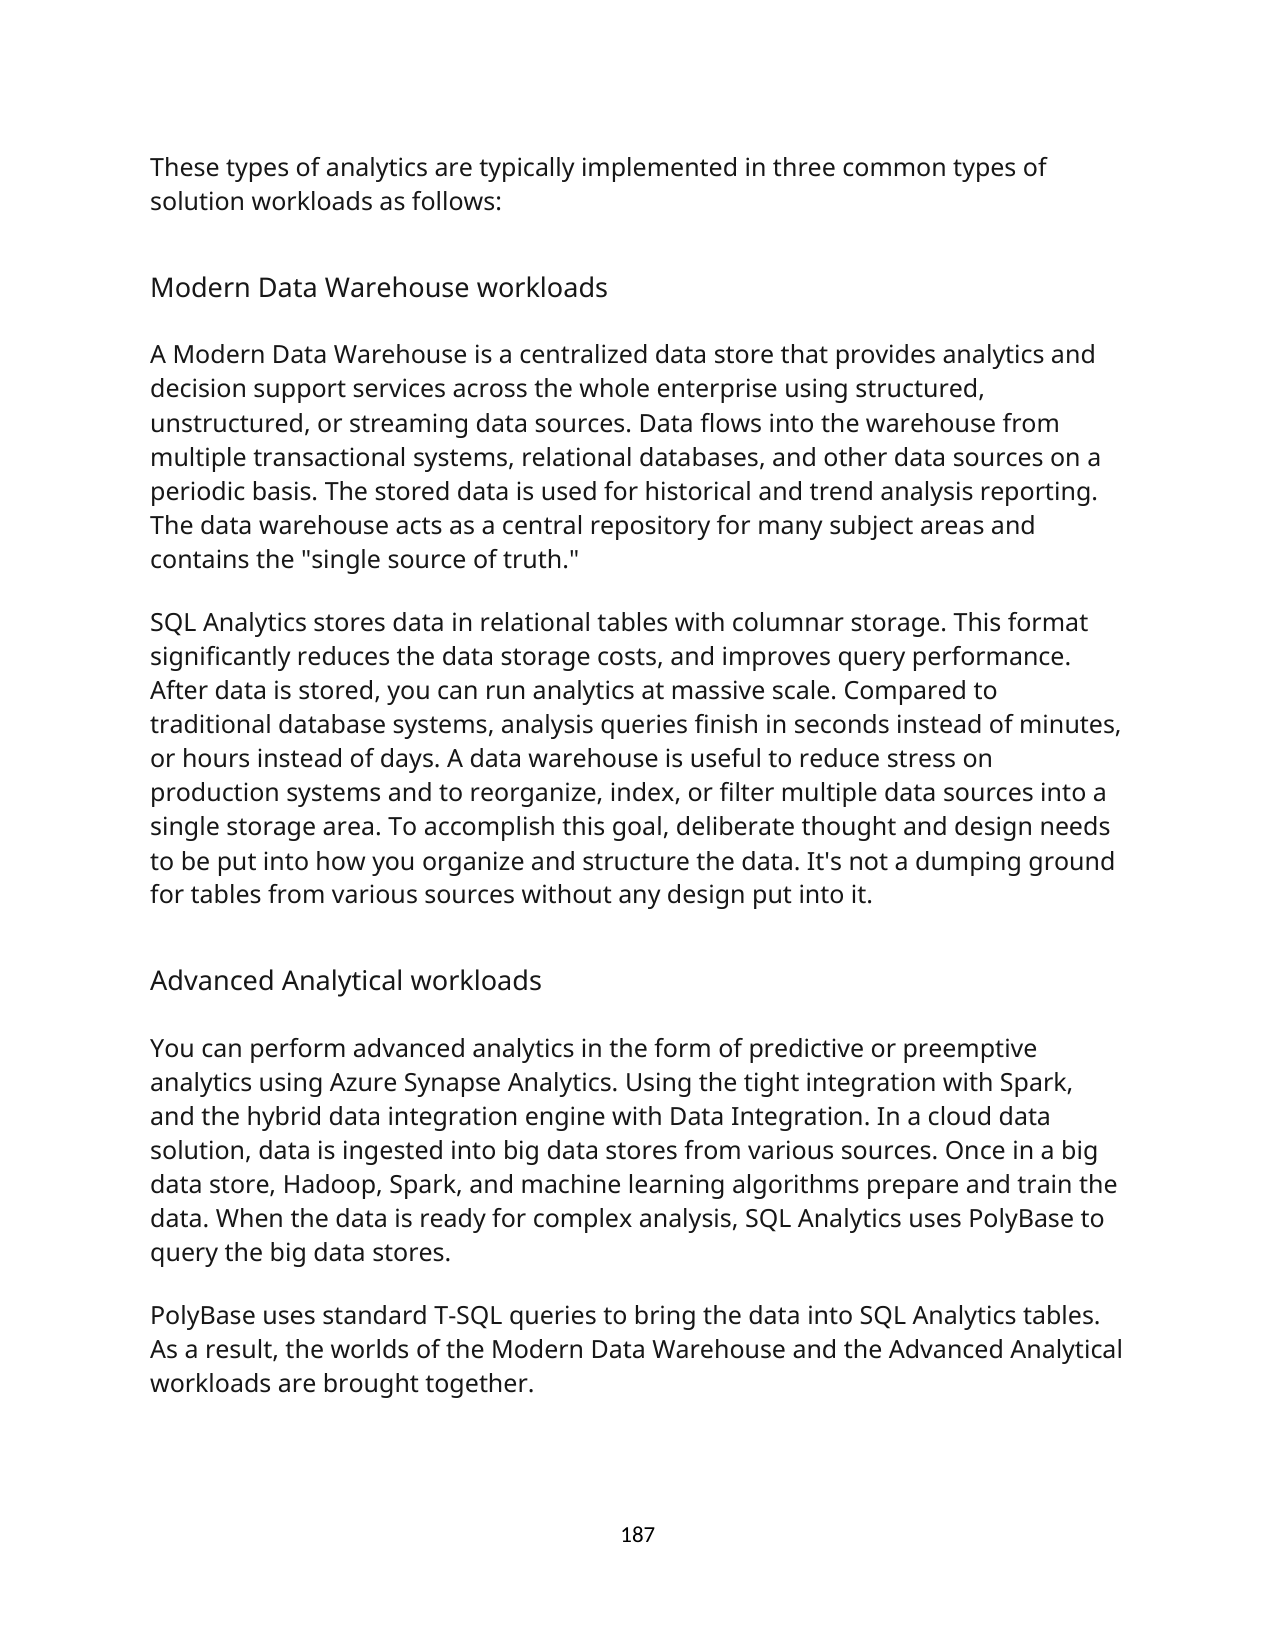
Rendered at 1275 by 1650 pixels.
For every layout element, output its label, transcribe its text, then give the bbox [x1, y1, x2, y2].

subtitle Modern Data Warehouse workloads [150, 268, 1125, 305]
text A Modern Data Warehouse is a centralized data store that provides analytics and decision support services across the whole enterprise using structured, unstructured, or streaming data sources. Data flows into the warehouse from multiple transactional systems, relational databases, and other data sources on a periodic basis. The stored data is used for historical and trend analysis reporting. The data warehouse acts as a central repository for many subject areas and contains the "single source of truth." [150, 337, 1125, 576]
text These types of analytics are typically implemented in three common types of solution workloads as follows: [150, 150, 1125, 218]
text You can perform advanced analytics in the form of predictive or preemptive analytics using Azure Synapse Analytics. Using the tight integration with Spark, and the hybrid data integration engine with Data Integration. In a cloud data solution, data is ingested into big data stores from various sources. Once in a big data store, Hadoop, Spark, and machine learning algorithms prepare and train the data. When the data is ready for complex analysis, SQL Analytics uses PolyBase to query the big data stores. [150, 1030, 1125, 1269]
subtitle Advanced Analytical workloads [150, 961, 1125, 998]
text SQL Analytics stores data in relational tables with columnar storage. This format significantly reduces the data storage costs, and improves query performance. After data is stored, you can run analytics at massive scale. Compared to traditional database systems, analysis queries finish in seconds instead of minutes, or hours instead of days. A data warehouse is useful to reduce stress on production systems and to reorganize, index, or filter multiple data sources into a single storage area. To accomplish this goal, deliberate thought and design needs to be put into how you organize and structure the data. It's not a dumping ground for tables from various sources without any design put into it. [150, 605, 1125, 911]
text PolyBase uses standard T-SQL queries to bring the data into SQL Analytics tables. As a result, the worlds of the Modern Data Warehouse and the Advanced Analytical workloads are brought together. [150, 1298, 1125, 1400]
